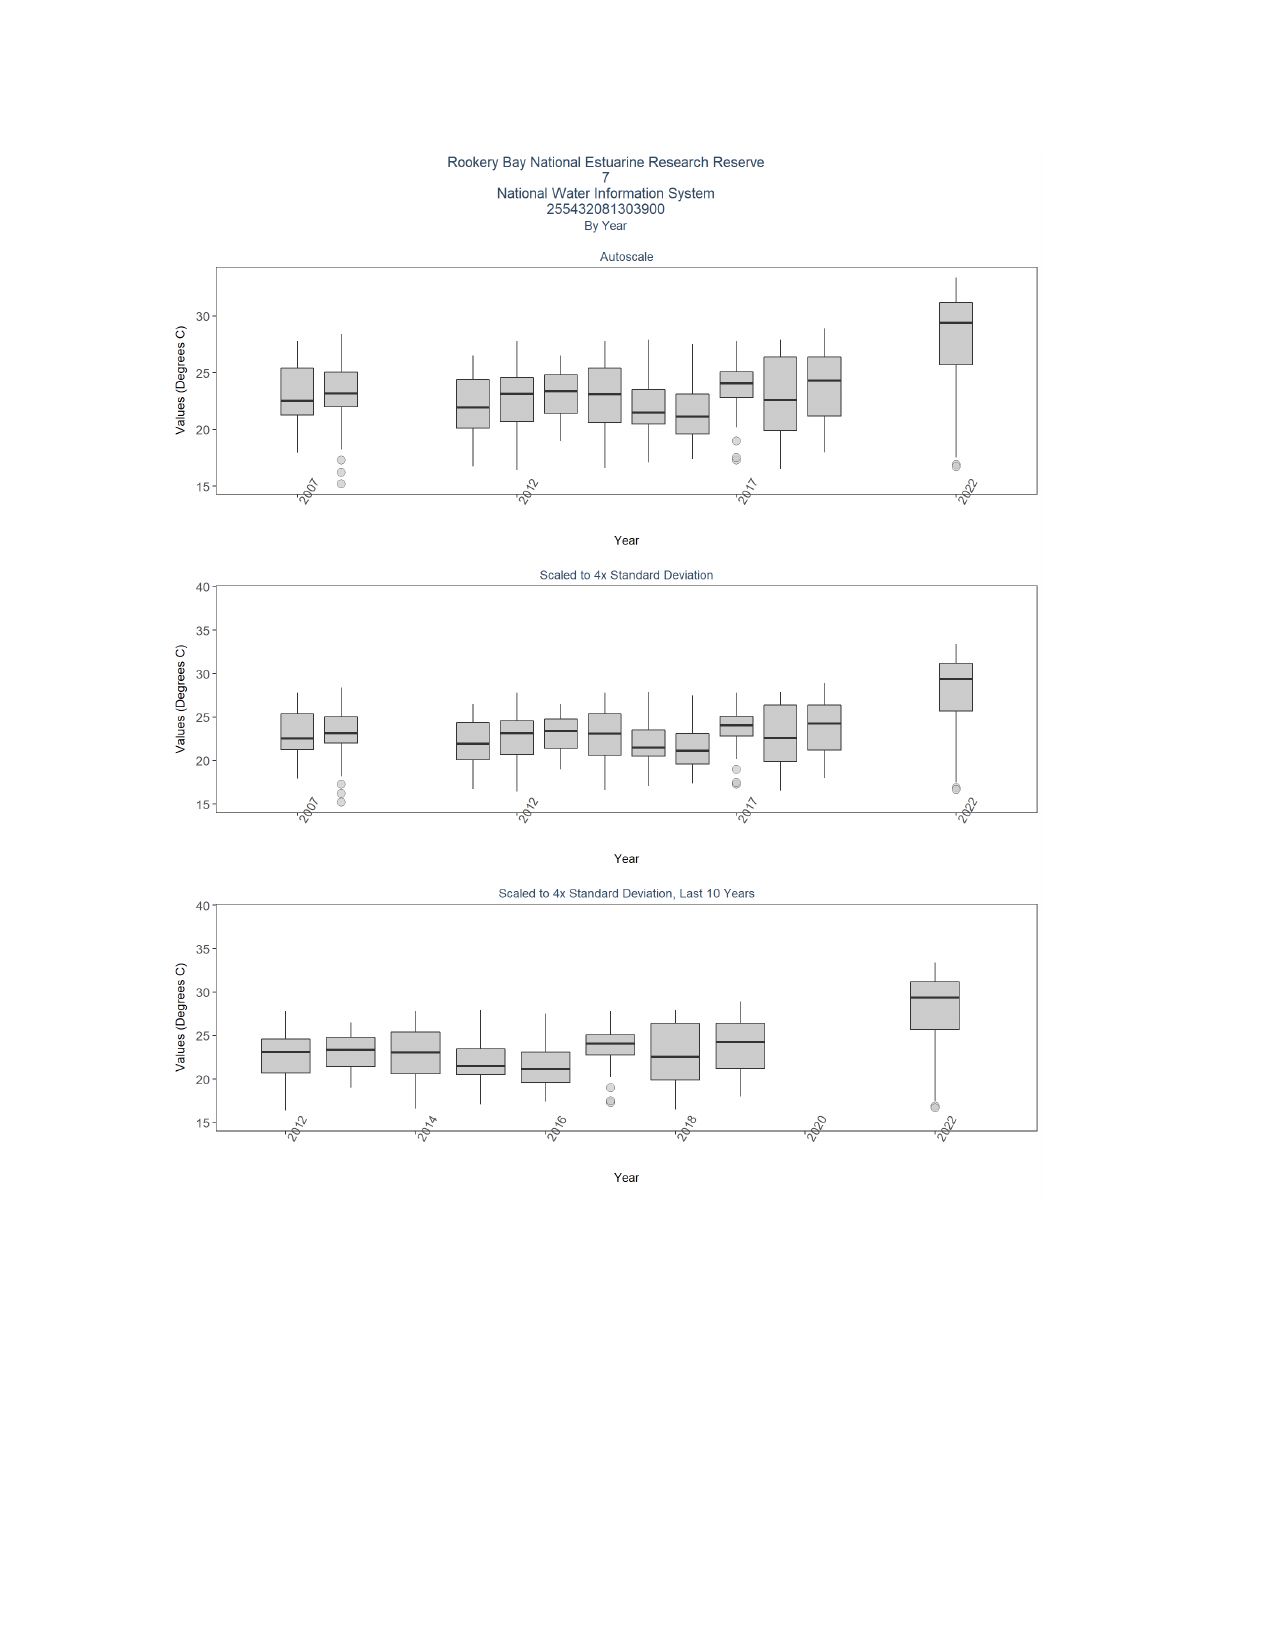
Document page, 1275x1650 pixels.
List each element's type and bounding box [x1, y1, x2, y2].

picture [168, 150, 1044, 1200]
